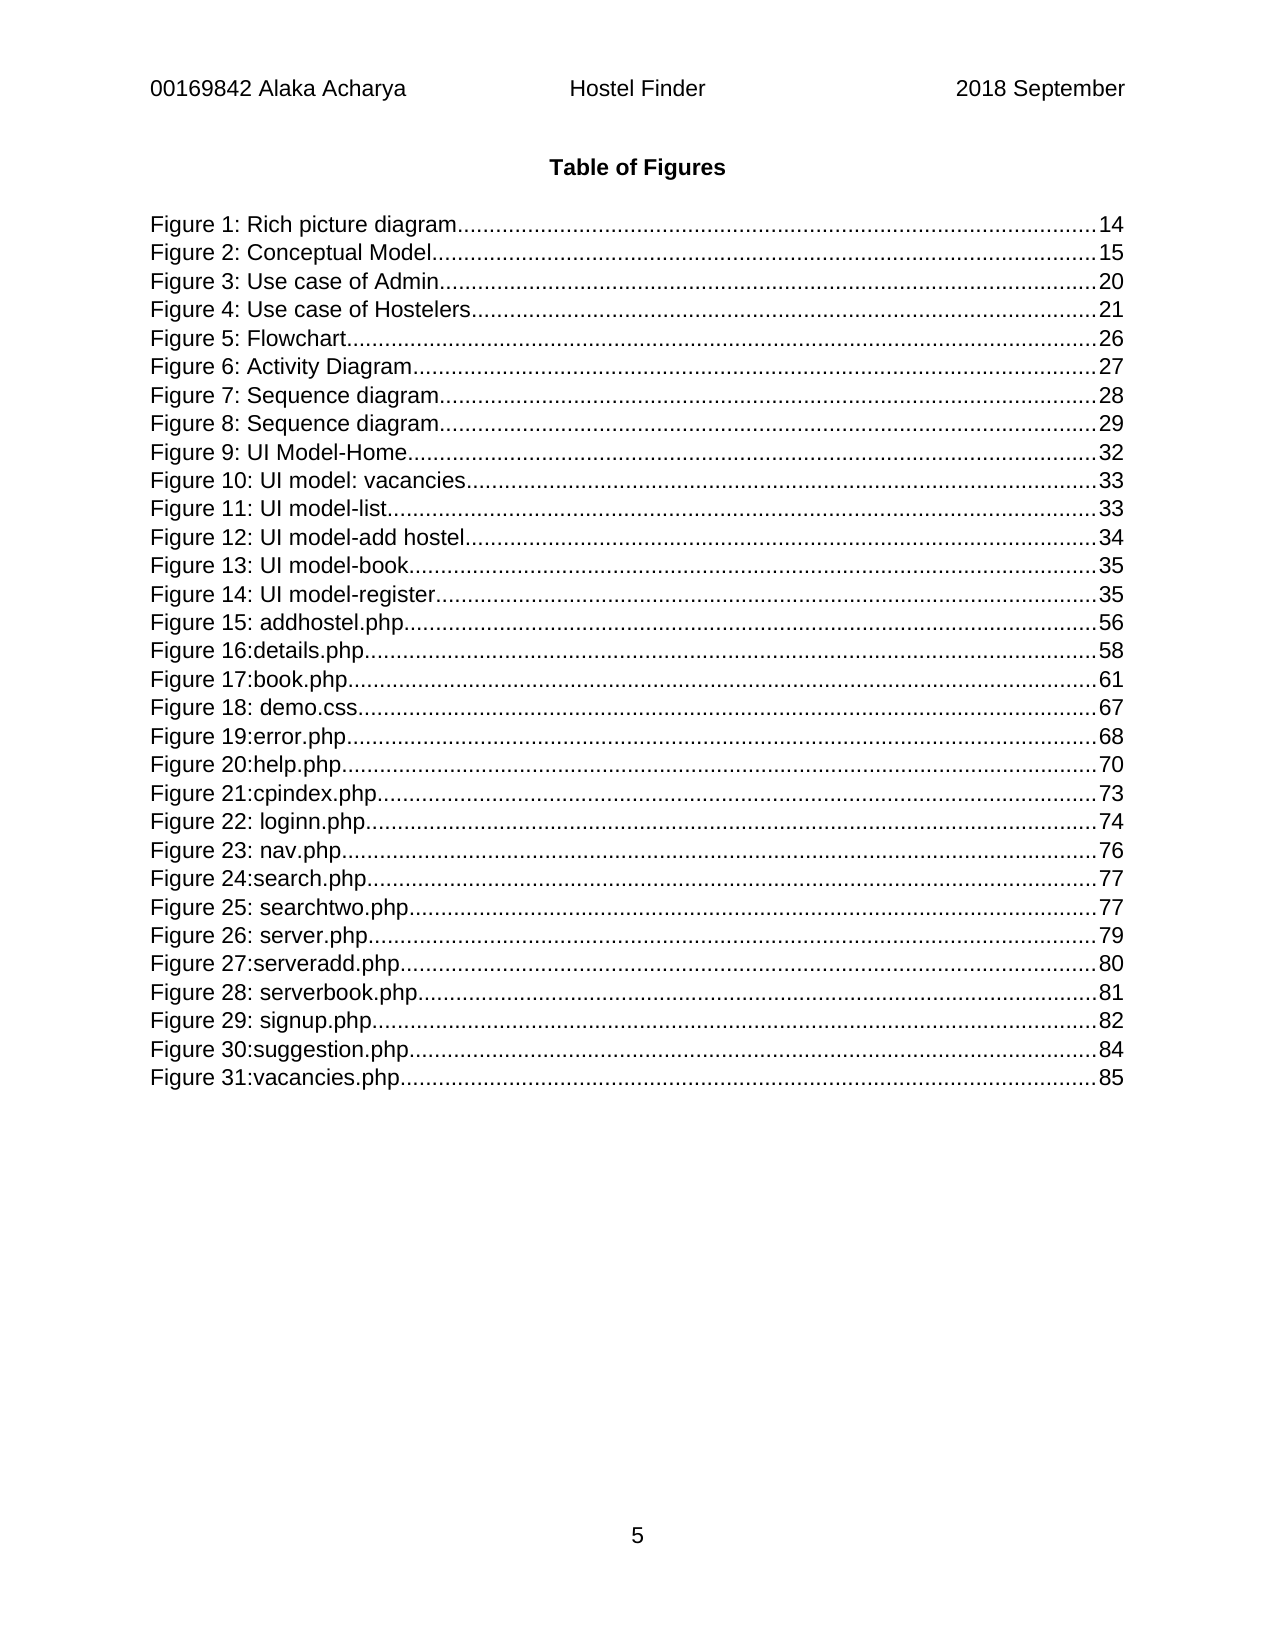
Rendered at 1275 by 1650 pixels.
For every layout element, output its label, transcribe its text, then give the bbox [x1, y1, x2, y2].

text Figure 9: UI Model-Home 32 [150, 438, 1125, 465]
text Figure 13: UI model-book 35 [150, 552, 1125, 578]
text Figure 28: serverbook.php 81 [150, 979, 1125, 1005]
text Figure 18: demo.css 67 [150, 694, 1125, 721]
text Figure 25: searchtwo.php 77 [150, 893, 1125, 920]
text Figure 11: UI model-list 33 [150, 495, 1125, 522]
text Figure 21:cpindex.php 73 [150, 780, 1125, 806]
text Figure 29: signup.php 82 [150, 1007, 1125, 1033]
text Figure 5: Flowchart 26 [150, 325, 1125, 351]
text Figure 22: loginn.php 74 [150, 808, 1125, 834]
text Figure 19:error.php 68 [150, 723, 1125, 749]
text Figure 7: Sequence diagram 28 [150, 382, 1125, 408]
text Figure 20:help.php 70 [150, 751, 1125, 778]
text Figure 3: Use case of Admin 20 [150, 268, 1125, 294]
text Figure 6: Activity Diagram 27 [150, 353, 1125, 379]
text Figure 15: addhostel.php 56 [150, 609, 1125, 635]
text Figure 17:book.php 61 [150, 666, 1125, 692]
text Figure 26: server.php 79 [150, 922, 1125, 948]
text Figure 12: UI model-add hostel 34 [150, 524, 1125, 550]
text Figure 27:serveradd.php 80 [150, 950, 1125, 977]
text Figure 2: Conceptual Model 15 [150, 239, 1125, 266]
text Figure 30:suggestion.php 84 [150, 1036, 1125, 1062]
text Figure 31:vacancies.php 85 [150, 1064, 1125, 1090]
text Figure 23: nav.php 76 [150, 837, 1125, 863]
text Figure 4: Use case of Hostelers 21 [150, 296, 1125, 323]
text Figure 10: UI model: vacancies 33 [150, 467, 1125, 493]
text Figure 8: Sequence diagram 29 [150, 410, 1125, 436]
text Figure 16:details.php 58 [150, 637, 1125, 664]
text Figure 1: Rich picture diagram 14 [150, 211, 1125, 237]
text Figure 14: UI model-register 35 [150, 581, 1125, 607]
text Table of Figures [150, 154, 1125, 180]
text Figure 24:search.php 77 [150, 865, 1125, 891]
